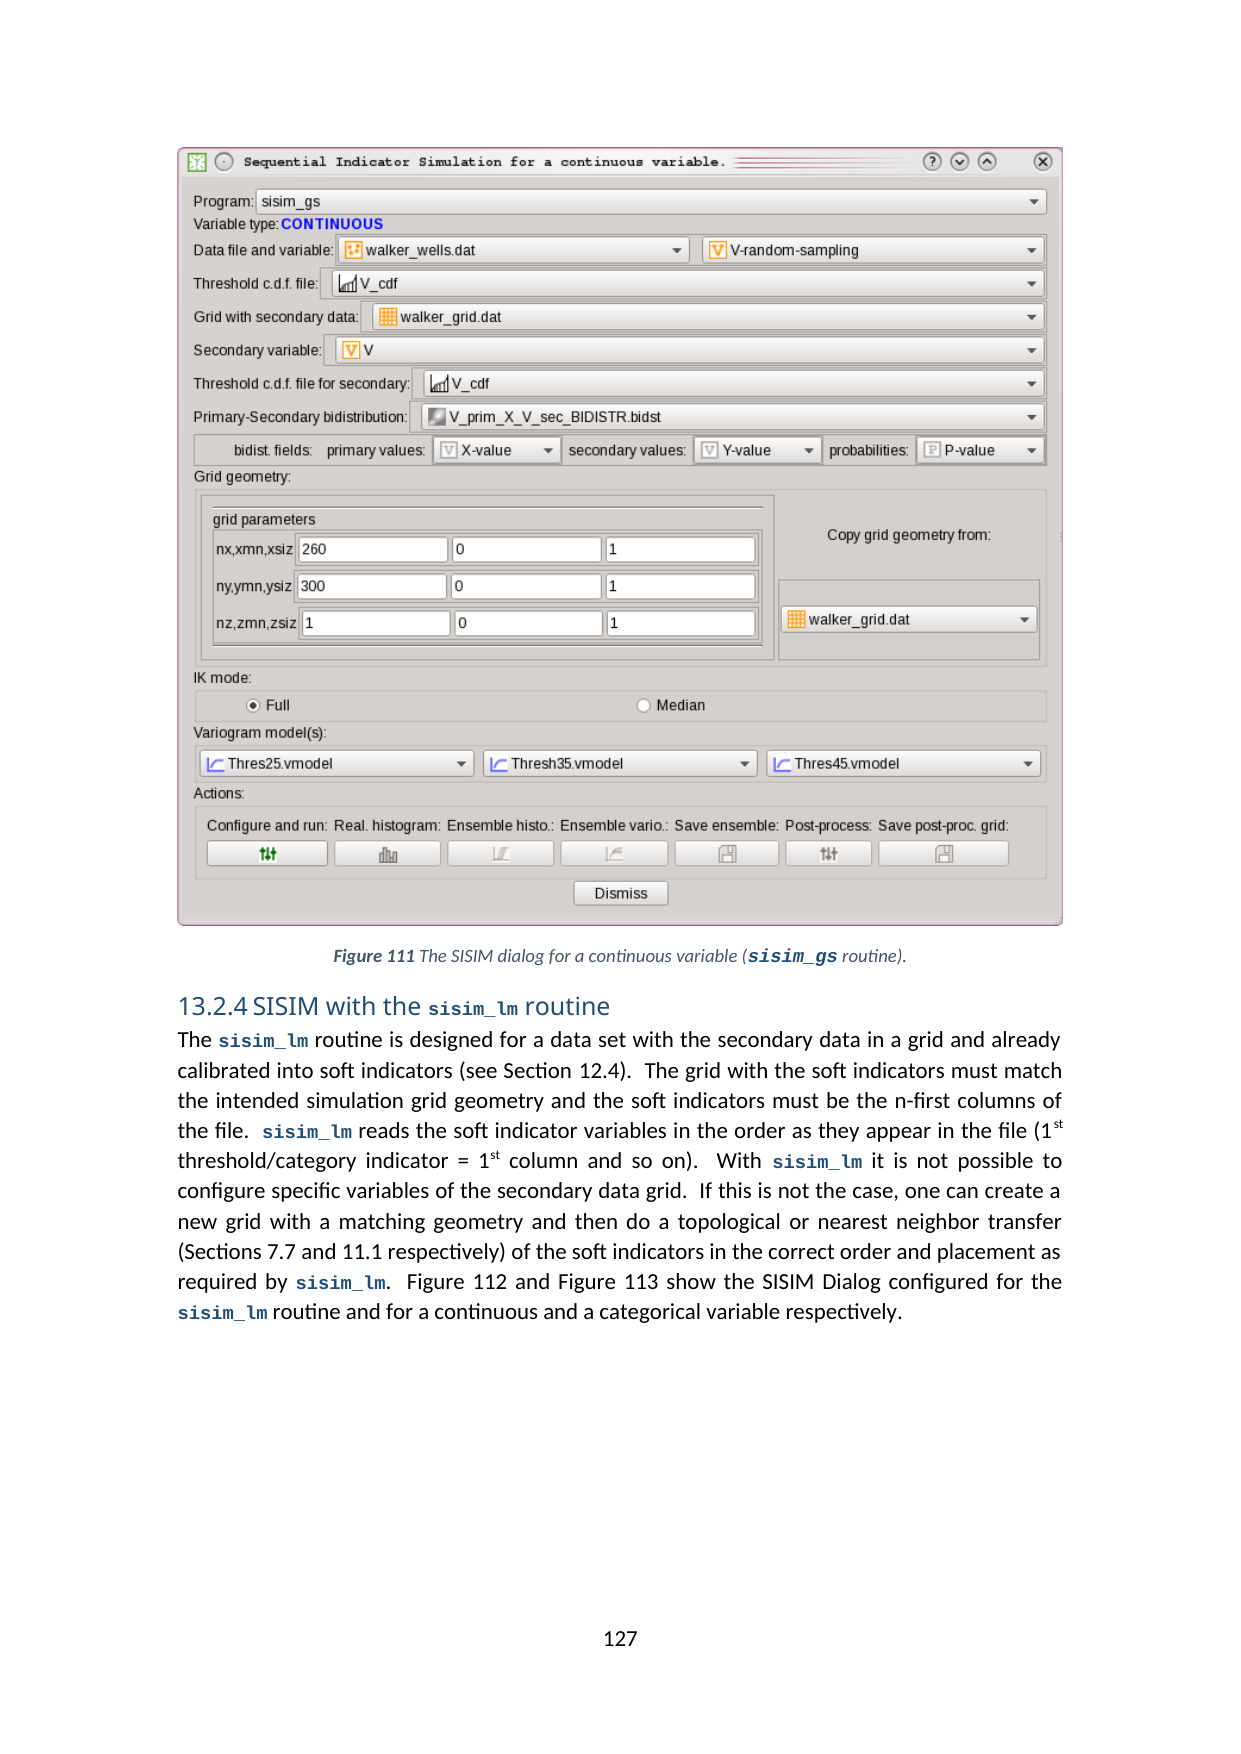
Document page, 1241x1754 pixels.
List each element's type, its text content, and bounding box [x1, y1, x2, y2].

text The sisim_lm routine is designed for a data set with the secondary data in a grid and already calibrated into soft indicators (see Section 12.4). The grid with the soft indicators must match the intended simulation grid geometry and the soft indicators must be the n-first columns of the file. sisim_lm reads the soft indicator variables in the order as they appear in the file (1st threshold/category indicator = 1st column and so on). With sisim_lm it is not possible to configure specific variables of the secondary data grid. If this is not the case, one can create a new grid with a matching geometry and then do a topological or nearest neighbor transfer (Sections 7.7 and 11.1 respectively) of the soft indicators in the correct order and placement as required by sisim_lm. Figure 112 and Figure 113 show the SISIM Dialog configured for the sisim_lm routine and for a continuous and a categorical variable respectively. [177, 1026, 1063, 1325]
text Figure 111 The SISIM dialog for a continuous variable (sisim_gs routine). [177, 944, 1063, 968]
subtitle SISIM with the sisim_lm routine [177, 989, 1063, 1023]
picture [177, 147, 1063, 926]
